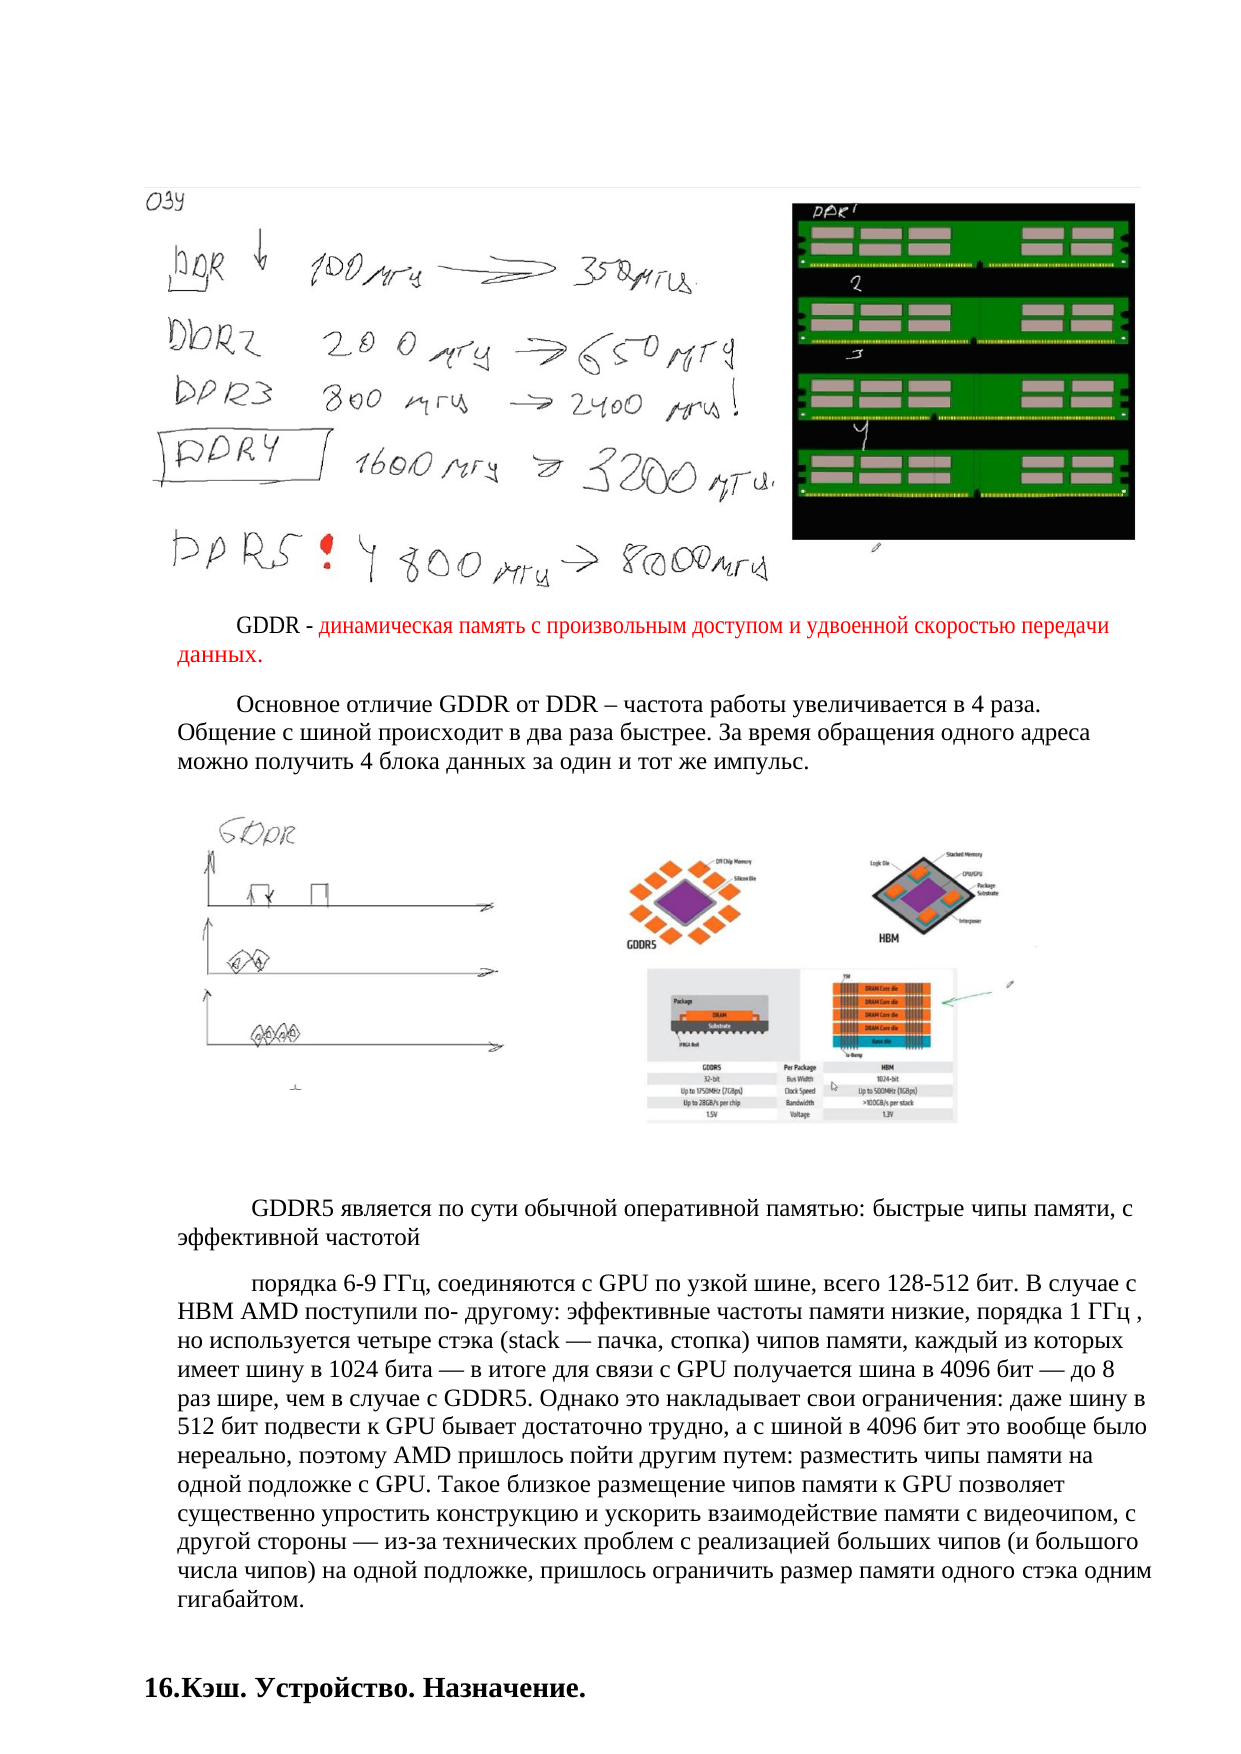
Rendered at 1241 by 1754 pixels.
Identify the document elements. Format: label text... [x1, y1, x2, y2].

picture [198, 814, 508, 1090]
text GDDR - динамическая память с произвольным доступом и удвоенной скоростью передачи данных. [177, 610, 1122, 668]
picture [622, 846, 1041, 1126]
text порядка 6-9 ГГц, соединяются с GPU по узкой шине, всего 128-512 бит. В случае с HBM AMD поступили по- другому: эффективные частоты памяти низкие, порядка 1 ГГц , но используется четыре стэка (stack — пачка, стопка) чипов памяти, каждый из которых имеет шину в 1024 бита — в итоге для связи с GPU получается шина в 4096 бит — до 8 раз шире, чем в случае с GDDR5. Однако это накладывает свои ограничения: даже шину в 512 бит подвести к GPU бывает достаточно трудно, а с шиной в 4096 бит это вообще было нереально, поэтому AMD пришлось пойти другим путем: разместить чипы памяти на одной подложке с GPU. Такое близкое размещение чипов памяти к GPU позволяет существенно упростить конструкцию и ускорить взаимодействие памяти с видеочипом, с другой стороны — из-за технических проблем с реализацией больших чипов (и большого числа чипов) на одной подложке, пришлось ограничить размер памяти одного стэка одним гигабайтом. [177, 1268, 1153, 1613]
list Кэш. Устройство. Назначение. [144, 1677, 1163, 1702]
text Основное отличие GDDR от DDR – частота работы увеличивается в 4 раза. Общение с шиной происходит в два раза быстрее. За время обращения одного адреса можно получить 4 блока данных за один и тот же импульс. [177, 689, 1093, 775]
text GDDR5 является по сути обычной оперативной памятью: быстрые чипы памяти, с эффективной частотой [177, 1193, 1163, 1251]
picture [143, 187, 1141, 592]
